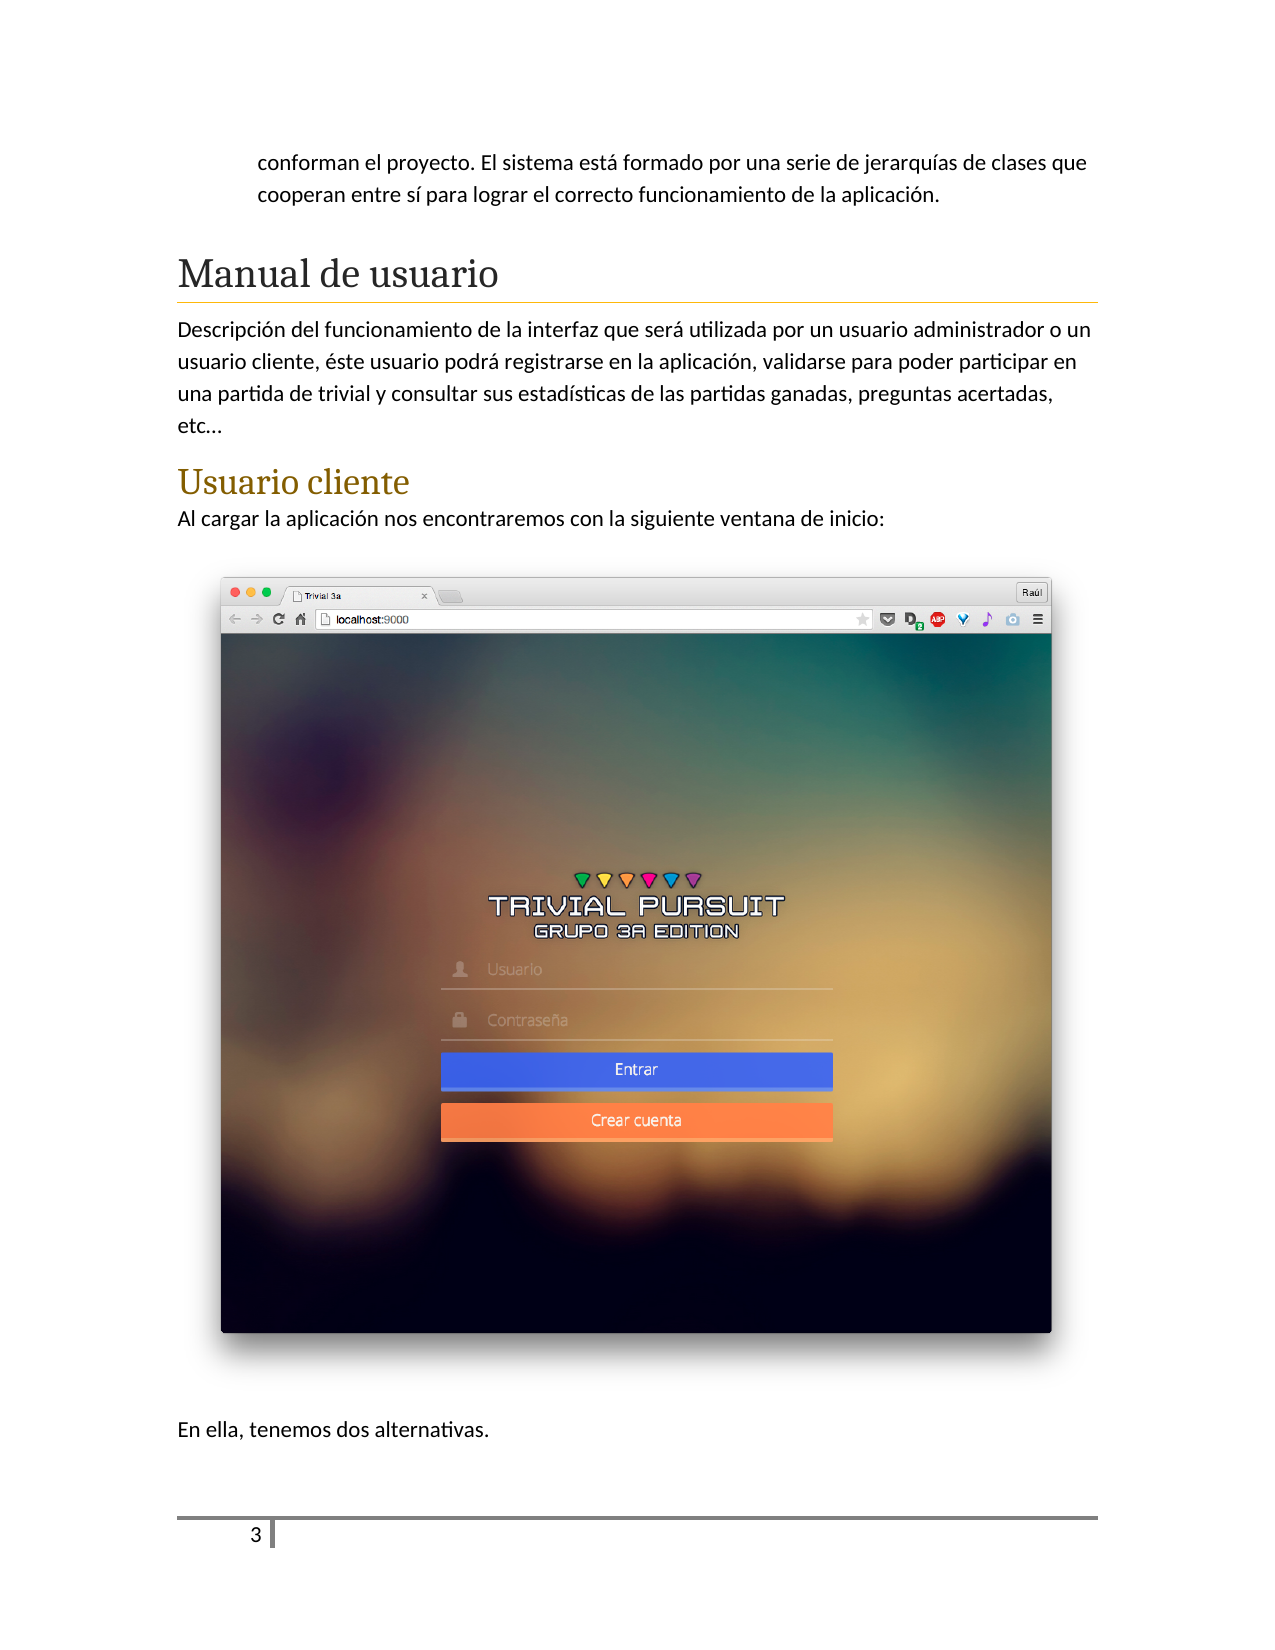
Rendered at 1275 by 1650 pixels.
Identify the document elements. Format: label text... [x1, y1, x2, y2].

text En ella, tenemos dos alternativas. [177, 1416, 1098, 1443]
text Al cargar la aplicación nos encontraremos con la siguiente ventana de inicio: [177, 504, 1098, 532]
subtitle Usuario cliente [177, 461, 1098, 504]
picture [177, 552, 1095, 1395]
text Descripción del funcionamiento de la interfaz que será utilizada por un usuario administrador o un usuario cliente, éste usuario podrá registrarse en la aplicación, validarse para poder participar en una partida de trivial y consultar sus estadísticas de las partidas ganadas, preguntas acertadas, etc… [177, 315, 1098, 440]
subtitle Manual de usuario [177, 249, 1098, 302]
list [220, 148, 1098, 208]
